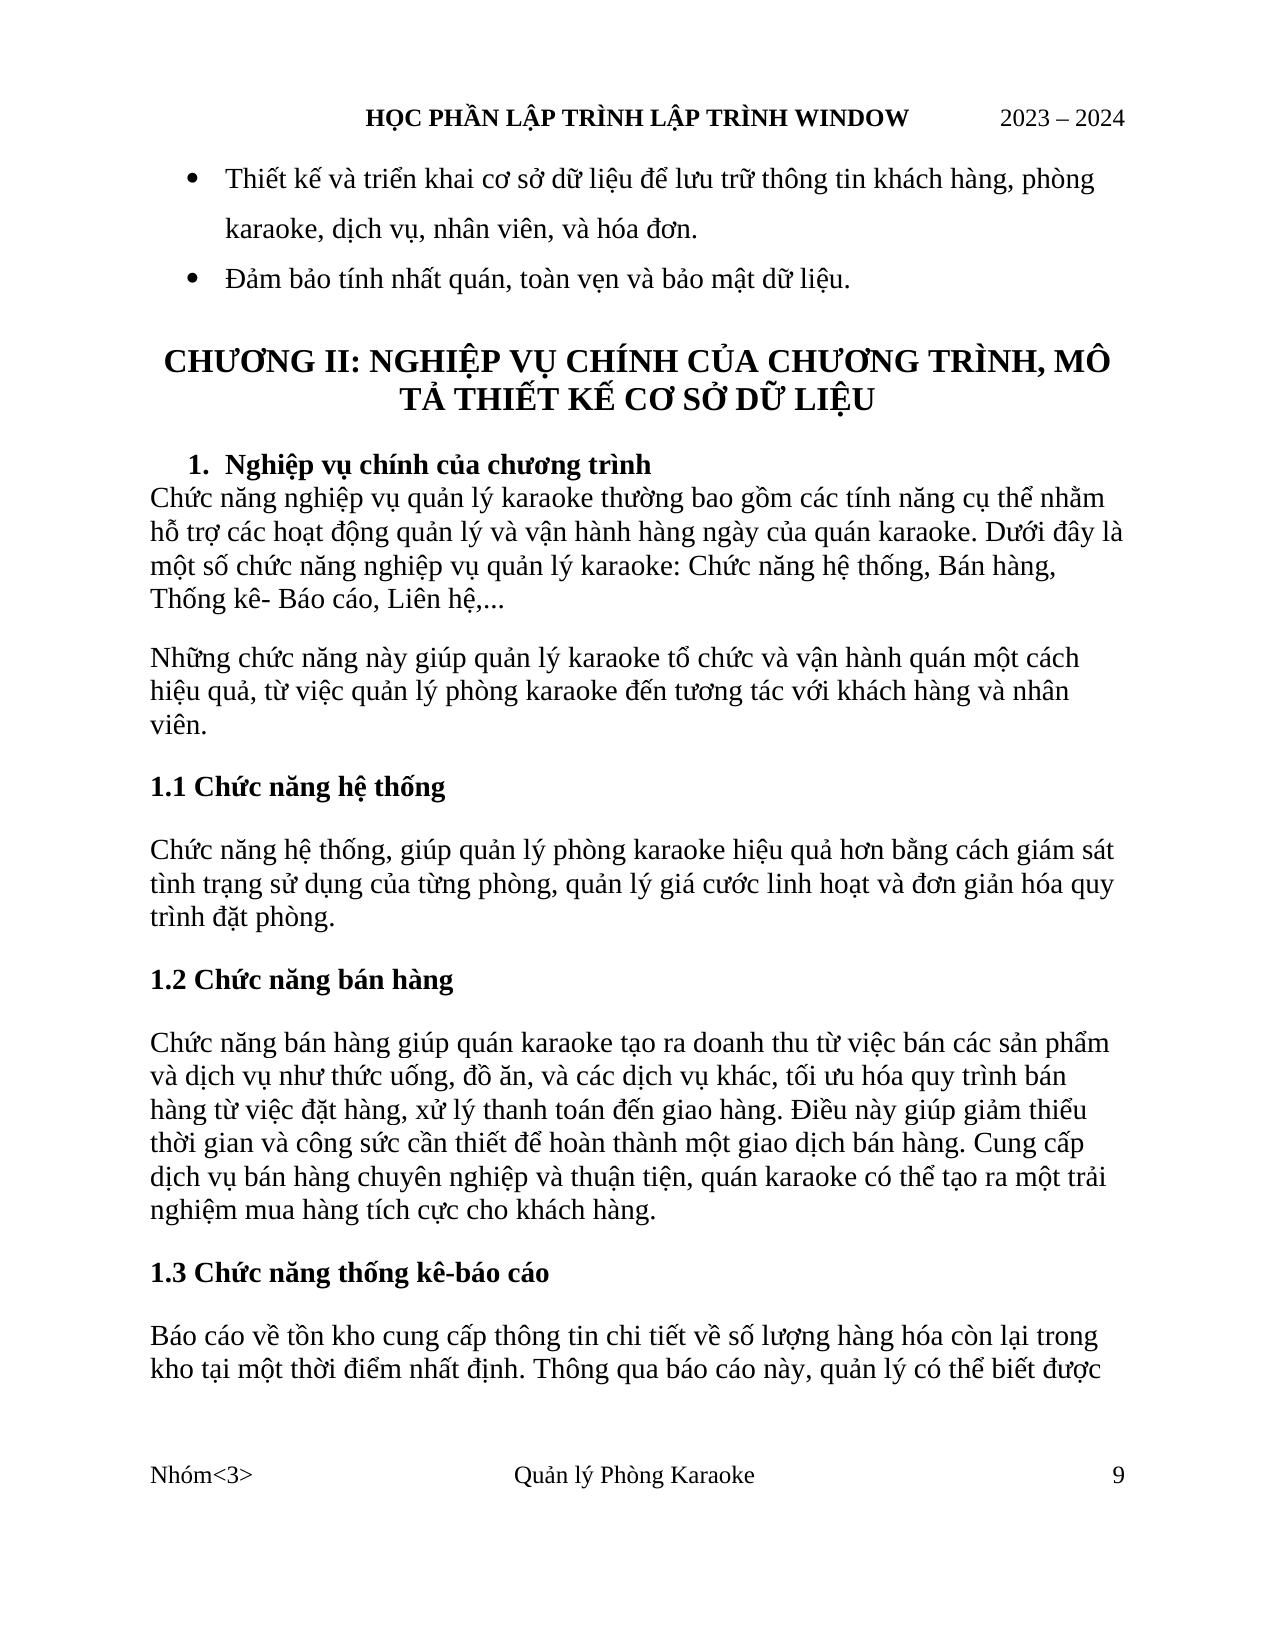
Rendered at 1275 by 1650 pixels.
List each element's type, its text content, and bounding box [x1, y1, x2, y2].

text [150, 1318, 1125, 1385]
text Những chức năng này giúp quản lý karaoke tổ chức và vận hành quán một cách hiệu quả, từ việc quản lý phòng karaoke đến tương tác với khách hàng và nhân viên. [150, 640, 1125, 740]
subtitle CHƯƠNG II: NGHIỆP VỤ CHÍNH CỦA CHƯƠNG TRÌNH, MÔ TẢ THIẾT KẾ CƠ SỞ DỮ LIỆU [150, 341, 1125, 418]
subtitle 1.1 Chức năng hệ thống [150, 769, 1125, 803]
list Thiết kế và triển khai cơ sở dữ liệu để lưu trữ thông tin khách hàng, phòng karaoke, dịch vụ, nhân viên, và hóa đơn. [187, 161, 1125, 245]
list Đảm bảo tính nhất quán, toàn vẹn và bảo mật dữ liệu. [187, 262, 1125, 295]
text Chức năng hệ thống, giúp quản lý phòng karaoke hiệu quả hơn bằng cách giám sát tình trạng sử dụng của từng phòng, quản lý giá cước linh hoạt và đơn giản hóa quy trình đặt phòng. [150, 832, 1125, 933]
text Chức năng nghiệp vụ quản lý karaoke thường bao gồm các tính năng cụ thể nhằm hỗ trợ các hoạt động quản lý và vận hành hàng ngày của quán karaoke. Dưới đây là một số chức năng nghiệp vụ quản lý karaoke: Chức năng hệ thống, Bán hàng, Thống kê- Báo cáo, Liên hệ,... [150, 481, 1125, 615]
subtitle 1.2 Chức năng bán hàng [150, 962, 1125, 996]
subtitle 1.3 Chức năng thống kê-báo cáo [150, 1255, 1125, 1289]
list Nghiệp vụ chính của chương trình [187, 447, 1125, 481]
text Chức năng bán hàng giúp quán karaoke tạo ra doanh thu từ việc bán các sản phẩm và dịch vụ như thức uống, đồ ăn, và các dịch vụ khác, tối ưu hóa quy trình bán hàng từ việc đặt hàng, xử lý thanh toán đến giao hàng. Điều này giúp giảm thiểu thời gian và công sức cần thiết để hoàn thành một giao dịch bán hàng. Cung cấp dịch vụ bán hàng chuyên nghiệp và thuận tiện, quán karaoke có thể tạo ra một trải nghiệm mua hàng tích cực cho khách hàng. [150, 1025, 1125, 1226]
